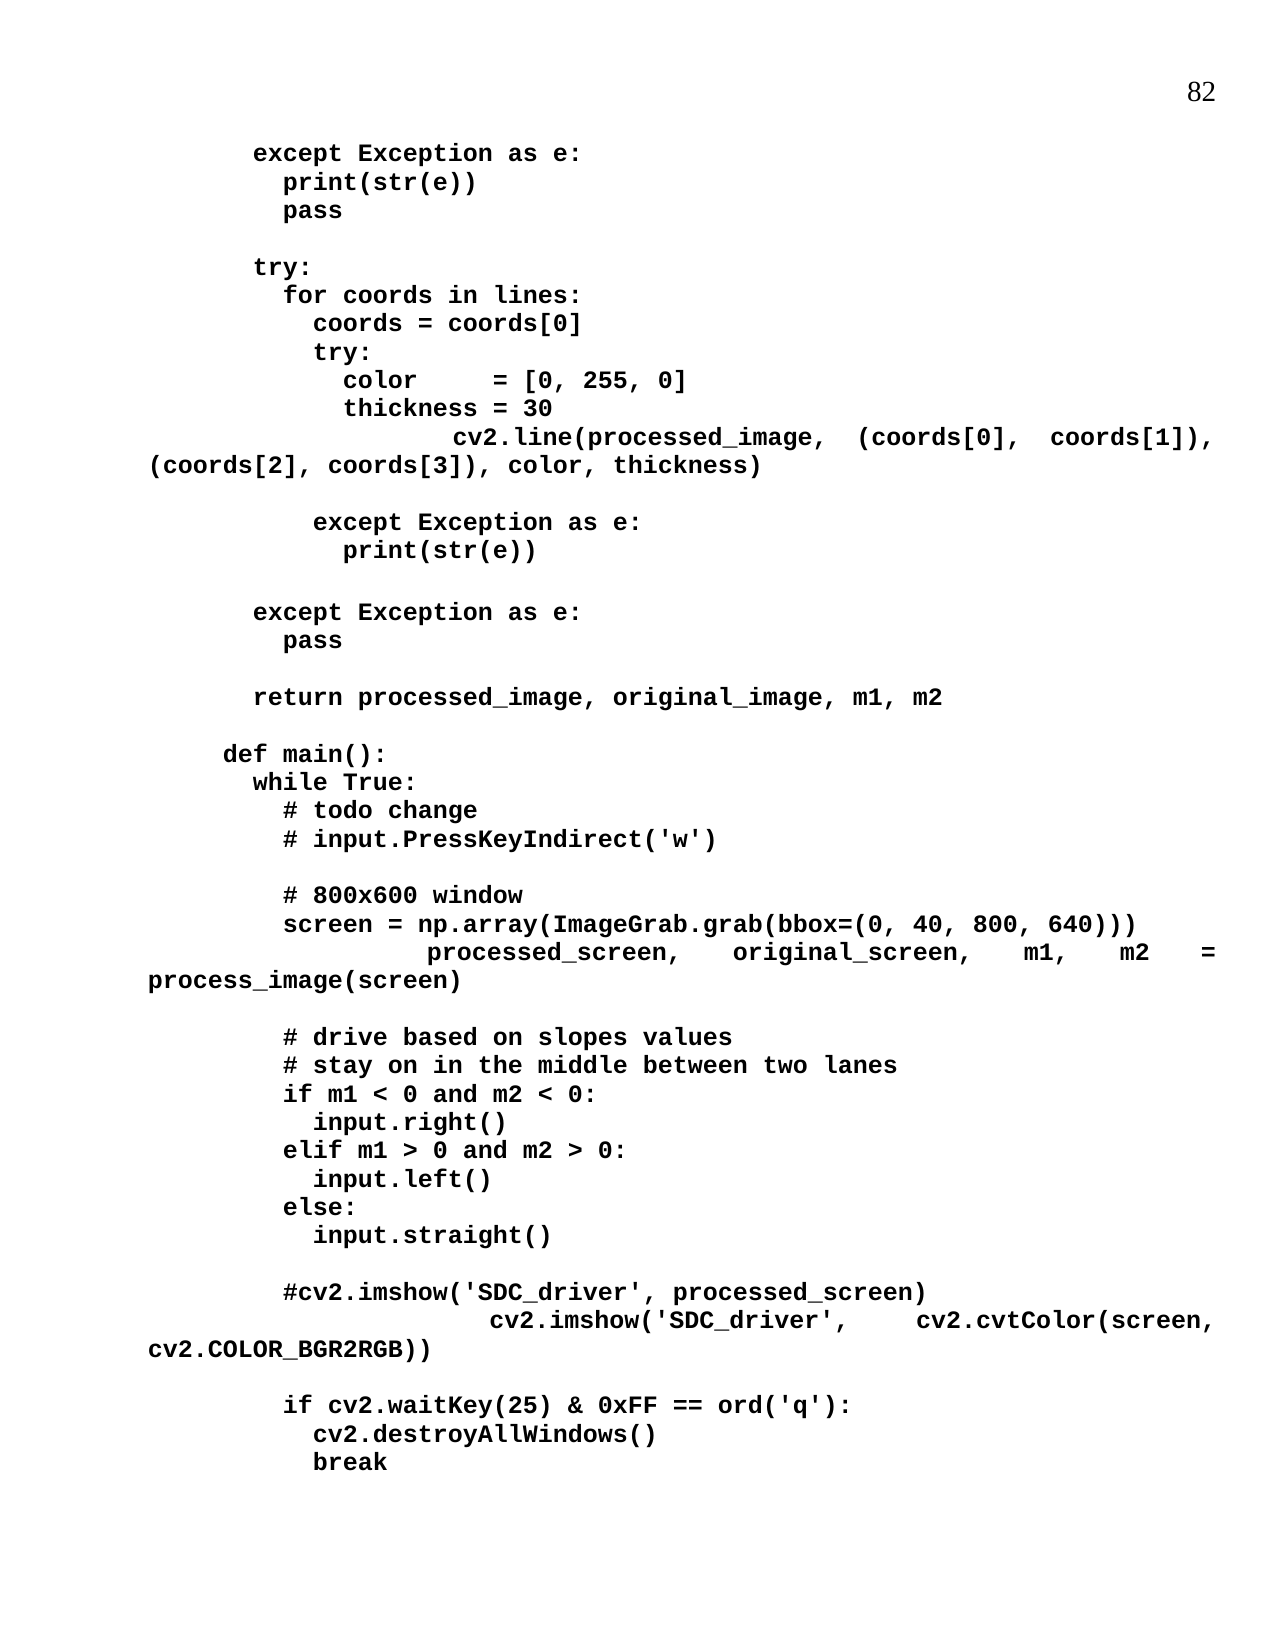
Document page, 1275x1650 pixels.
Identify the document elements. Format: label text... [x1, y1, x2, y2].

text if m1 < 0 and m2 < 0: [148, 1081, 1216, 1109]
text except Exception as e: [148, 141, 1216, 169]
text # todo change [148, 798, 1216, 826]
text coords = coords[0] [148, 311, 1216, 339]
text else: [148, 1194, 1216, 1223]
text input.right() [148, 1109, 1216, 1138]
text break [148, 1449, 1216, 1478]
text cv2.destroyAllWindows() [148, 1421, 1216, 1449]
text if cv2.waitKey(25) & 0xFF == ord('q'): [148, 1393, 1216, 1421]
text cv2.line(processed_image, (coords[0], coords[1]), (coords[2], coords[3]), color, thickness) [148, 424, 1216, 481]
text try: [148, 339, 1216, 368]
text except Exception as e: [148, 599, 1216, 628]
text color = [0, 255, 0] [148, 368, 1216, 396]
text #cv2.imshow('SDC_driver', processed_screen) [148, 1279, 1216, 1308]
text for coords in lines: [148, 283, 1216, 311]
text try: [148, 254, 1216, 283]
text input.straight() [148, 1223, 1216, 1251]
text pass [148, 628, 1216, 656]
text elif m1 > 0 and m2 > 0: [148, 1138, 1216, 1166]
text # 800x600 window [148, 883, 1216, 911]
text while True: [148, 769, 1216, 798]
text input.left() [148, 1166, 1216, 1194]
text # stay on in the middle between two lanes [148, 1053, 1216, 1081]
text # drive based on slopes values [148, 1024, 1216, 1053]
text print(str(e)) [148, 538, 1216, 566]
text print(str(e)) [148, 169, 1216, 198]
text thickness = 30 [148, 396, 1216, 424]
text def main(): [148, 741, 1216, 769]
text # input.PressKeyIndirect('w') [148, 826, 1216, 854]
text except Exception as e: [148, 509, 1216, 538]
text return processed_image, original_image, m1, m2 [148, 684, 1216, 713]
text cv2.imshow('SDC_driver', cv2.cvtColor(screen, cv2.COLOR_BGR2RGB)) [148, 1308, 1216, 1364]
text pass [148, 198, 1216, 226]
text processed_screen, original_screen, m1, m2 = process_image(screen) [148, 939, 1216, 996]
text screen = np.array(ImageGrab.grab(bbox=(0, 40, 800, 640))) [148, 911, 1216, 939]
